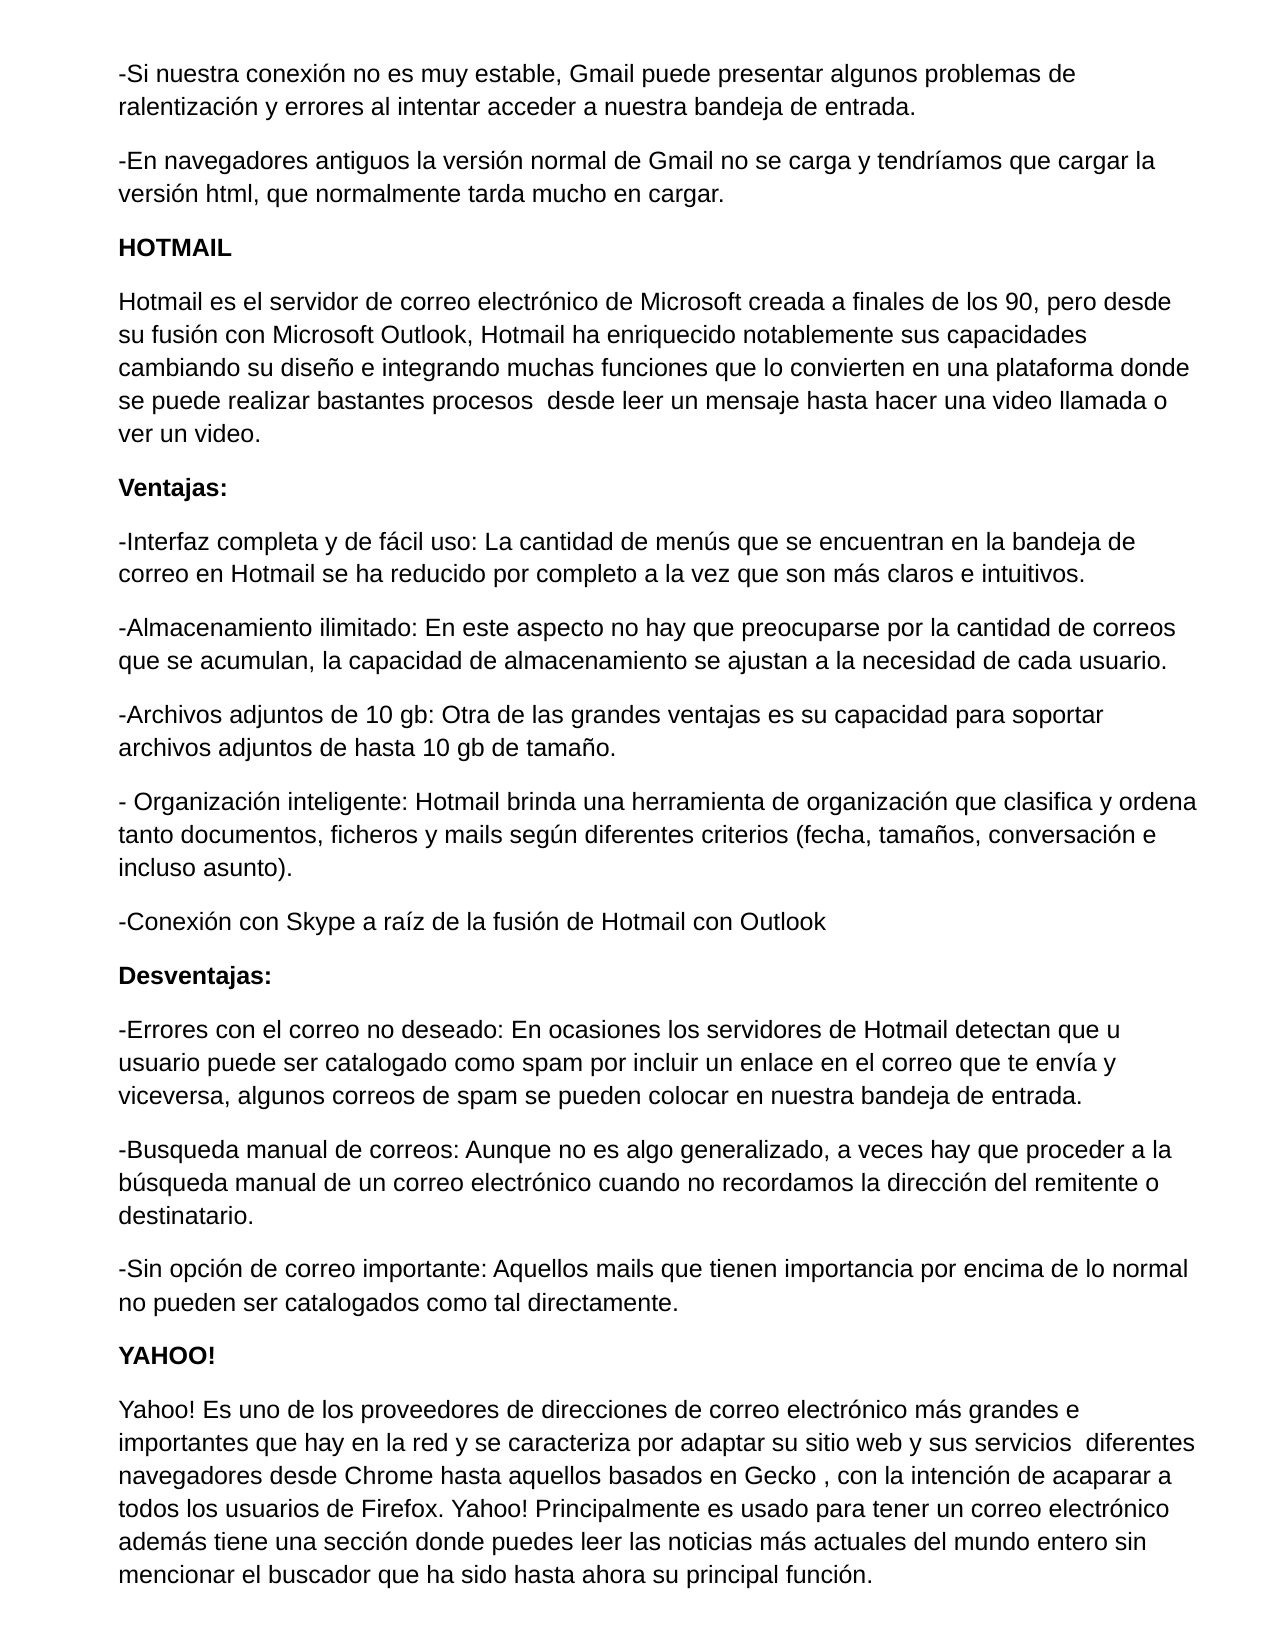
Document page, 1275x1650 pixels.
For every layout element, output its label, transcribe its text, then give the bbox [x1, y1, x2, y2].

text -Sin opción de correo importante: Aquellos mails que tienen importancia por encima de lo normal no pueden ser catalogados como tal directamente. [118, 1254, 1205, 1316]
text Desventajas: [118, 961, 1205, 989]
text HOTMAIL [118, 233, 1205, 262]
text -Busqueda manual de correos: Aunque no es algo generalizado, a veces hay que proceder a la búsqueda manual de un correo electrónico cuando no recordamos la dirección del remitente o destinatario. [118, 1134, 1205, 1229]
text Hotmail es el servidor de correo electrónico de Microsoft creada a finales de los 90, pero desde su fusión con Microsoft Outlook, Hotmail ha enriquecido notablemente sus capacidades cambiando su diseño e integrando muchas funciones que lo convierten en una plataforma donde se puede realizar bastantes procesos desde leer un mensaje hasta hacer una video llamada o ver un video. [118, 287, 1205, 447]
text Ventajas: [118, 473, 1205, 501]
text Yahoo! Es uno de los proveedores de direcciones de correo electrónico más grandes e importantes que hay en la red y se caracteriza por adaptar su sitio web y sus servicios diferentes navegadores desde Chrome hasta aquellos basados en Gecko , con la intención de acaparar a todos los usuarios de Firefox. Yahoo! Principalmente es usado para tener un correo electrónico además tiene una sección donde puedes leer las noticias más actuales del mundo entero sin mencionar el buscador que ha sido hasta ahora su principal función. [118, 1395, 1205, 1589]
text -Si nuestra conexión no es muy estable, Gmail puede presentar algunos problemas de ralentización y errores al intentar acceder a nuestra bandeja de entrada. [118, 59, 1205, 121]
text -Errores con el correo no deseado: En ocasiones los servidores de Hotmail detectan que u usuario puede ser catalogado como spam por incluir un enlace en el correo que te envía y viceversa, algunos correos de spam se pueden colocar en nuestra bandeja de entrada. [118, 1015, 1205, 1109]
text -Interfaz completa y de fácil uso: La cantidad de menús que se encuentran en la bandeja de correo en Hotmail se ha reducido por completo a la vez que son más claros e intuitivos. [118, 526, 1205, 588]
text -Archivos adjuntos de 10 gb: Otra de las grandes ventajas es su capacidad para soportar archivos adjuntos de hasta 10 gb de tamaño. [118, 700, 1205, 762]
text -En navegadores antiguos la versión normal de Gmail no se carga y tendríamos que cargar la versión html, que normalmente tarda mucho en cargar. [118, 146, 1205, 208]
text -Almacenamiento ilimitado: En este aspecto no hay que preocuparse por la cantidad de correos que se acumulan, la capacidad de almacenamiento se ajustan a la necesidad de cada usuario. [118, 613, 1205, 675]
text YAHOO! [118, 1341, 1205, 1370]
text - Organización inteligente: Hotmail brinda una herramienta de organización que clasifica y ordena tanto documentos, ficheros y mails según diferentes criterios (fecha, tamaños, conversación e incluso asunto). [118, 787, 1205, 882]
text -Conexión con Skype a raíz de la fusión de Hotmail con Outlook [118, 907, 1205, 936]
